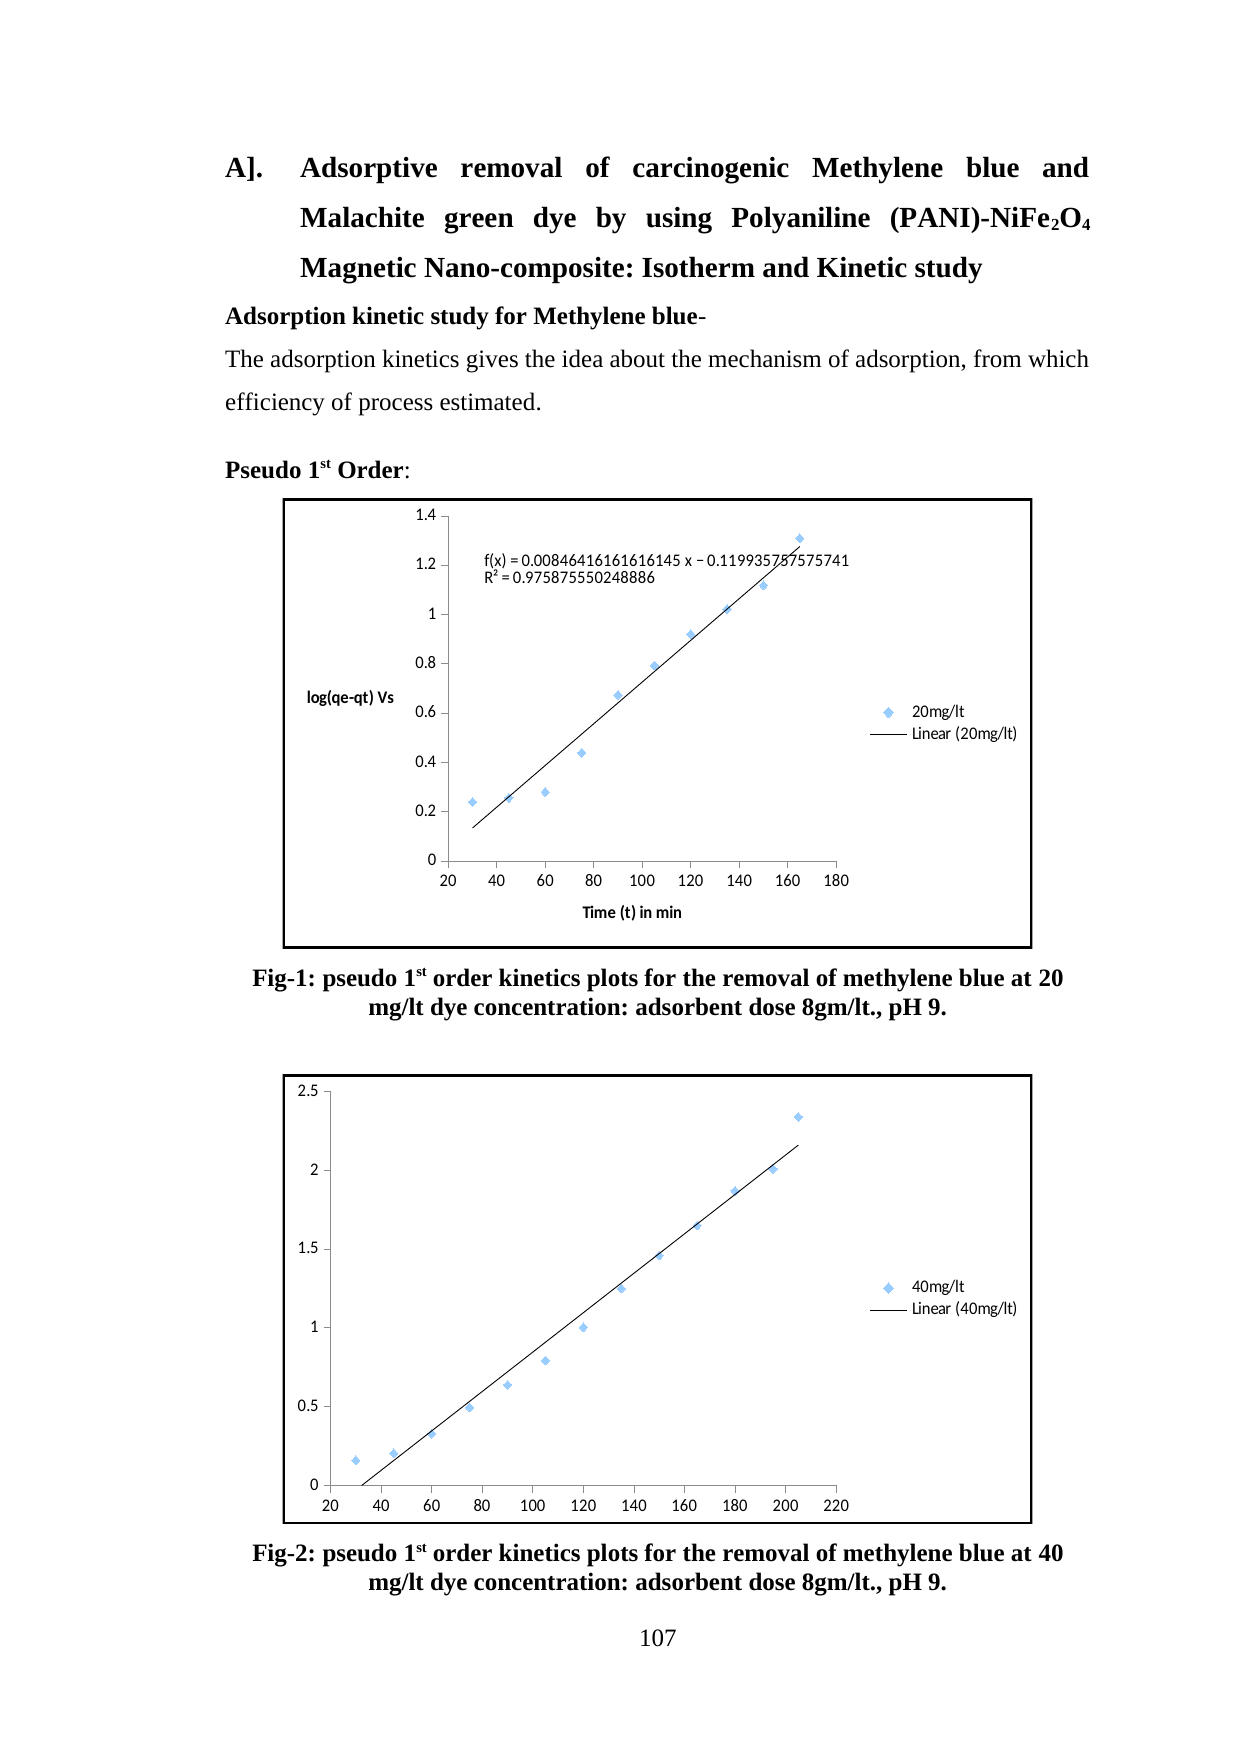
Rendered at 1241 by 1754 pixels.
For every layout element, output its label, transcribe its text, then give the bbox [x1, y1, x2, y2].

text Fig-1: pseudo 1st order kinetics plots for the removal of methylene blue at 20 mg/lt dye concentration: adsorbent dose 8gm/lt., pH 9. [225, 963, 1090, 1020]
text Adsorption kinetic study for Methylene blue- [225, 301, 1090, 330]
text A]. Adsorptive removal of carcinogenic Methylene blue and Malachite green dye by using Polyaniline (PANI)-NiFe2O4 Magnetic Nano-composite: Isotherm and Kinetic study [225, 150, 1090, 284]
text Fig-2: pseudo 1st order kinetics plots for the removal of methylene blue at 40 mg/lt dye concentration: adsorbent dose 8gm/lt., pH 9. [225, 1538, 1090, 1596]
text Pseudo 1st Order: [225, 455, 1090, 484]
text The adsorption kinetics gives the idea about the mechanism of adsorption, from which efficiency of process estimated. [225, 344, 1090, 416]
